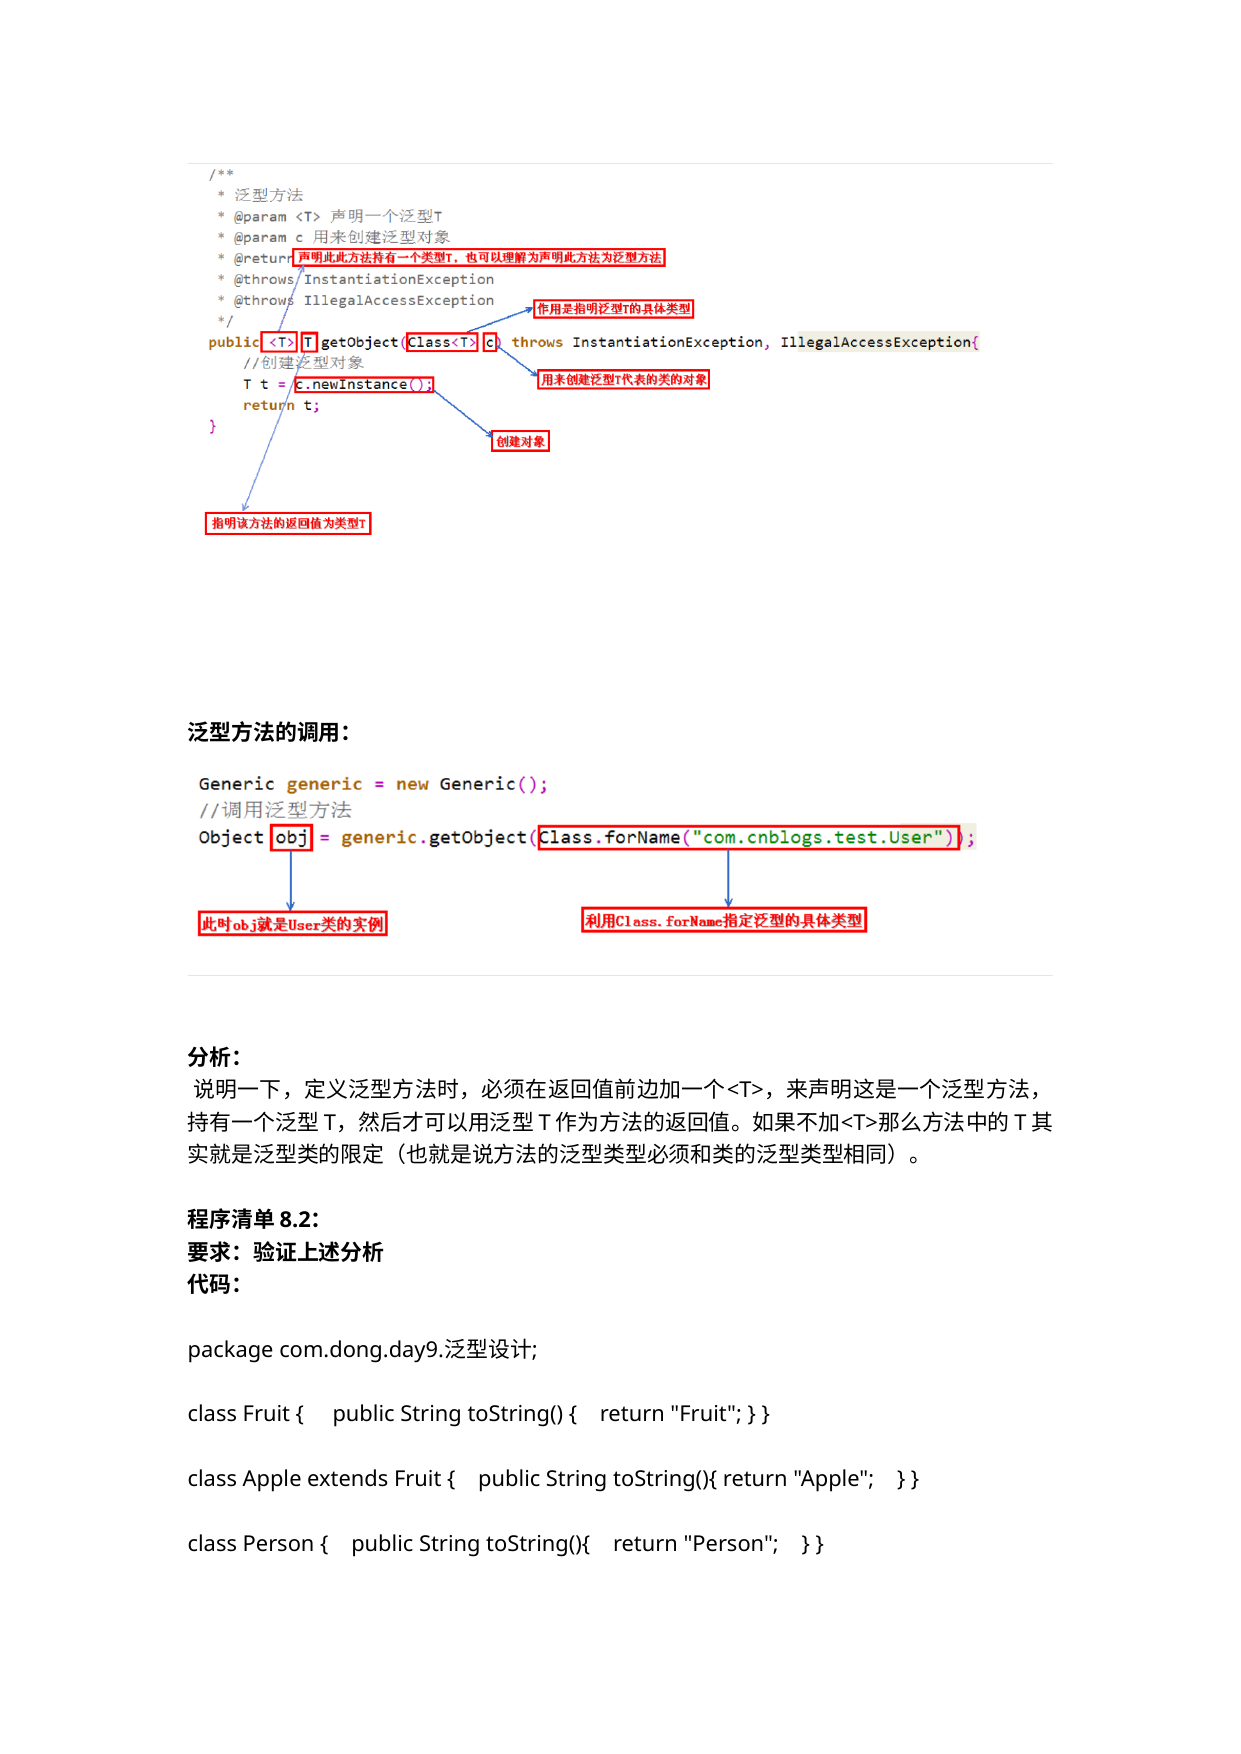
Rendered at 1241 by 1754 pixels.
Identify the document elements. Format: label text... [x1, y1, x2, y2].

text 要求：验证上述分析 [187, 1234, 1053, 1267]
picture [187, 162, 1053, 674]
text 泛型方法的调用： [187, 714, 1053, 747]
text 程序清单8.2： [187, 1202, 1053, 1234]
text 分析： [187, 1039, 1053, 1072]
text 说明一下，定义泛型方法时，必须在返回值前边加一个<T>，来声明这是一个泛型方法，持有一个泛型T，然后才可以用泛型T作为方法的返回值。如果不加<T>那么方法中的T其实就是泛型类的限定（也就是说方法的泛型类型必须和类的泛型类型相同）。 [187, 1072, 1053, 1169]
text 代码： [187, 1267, 1053, 1299]
picture [187, 747, 1053, 976]
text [187, 1332, 1053, 1559]
